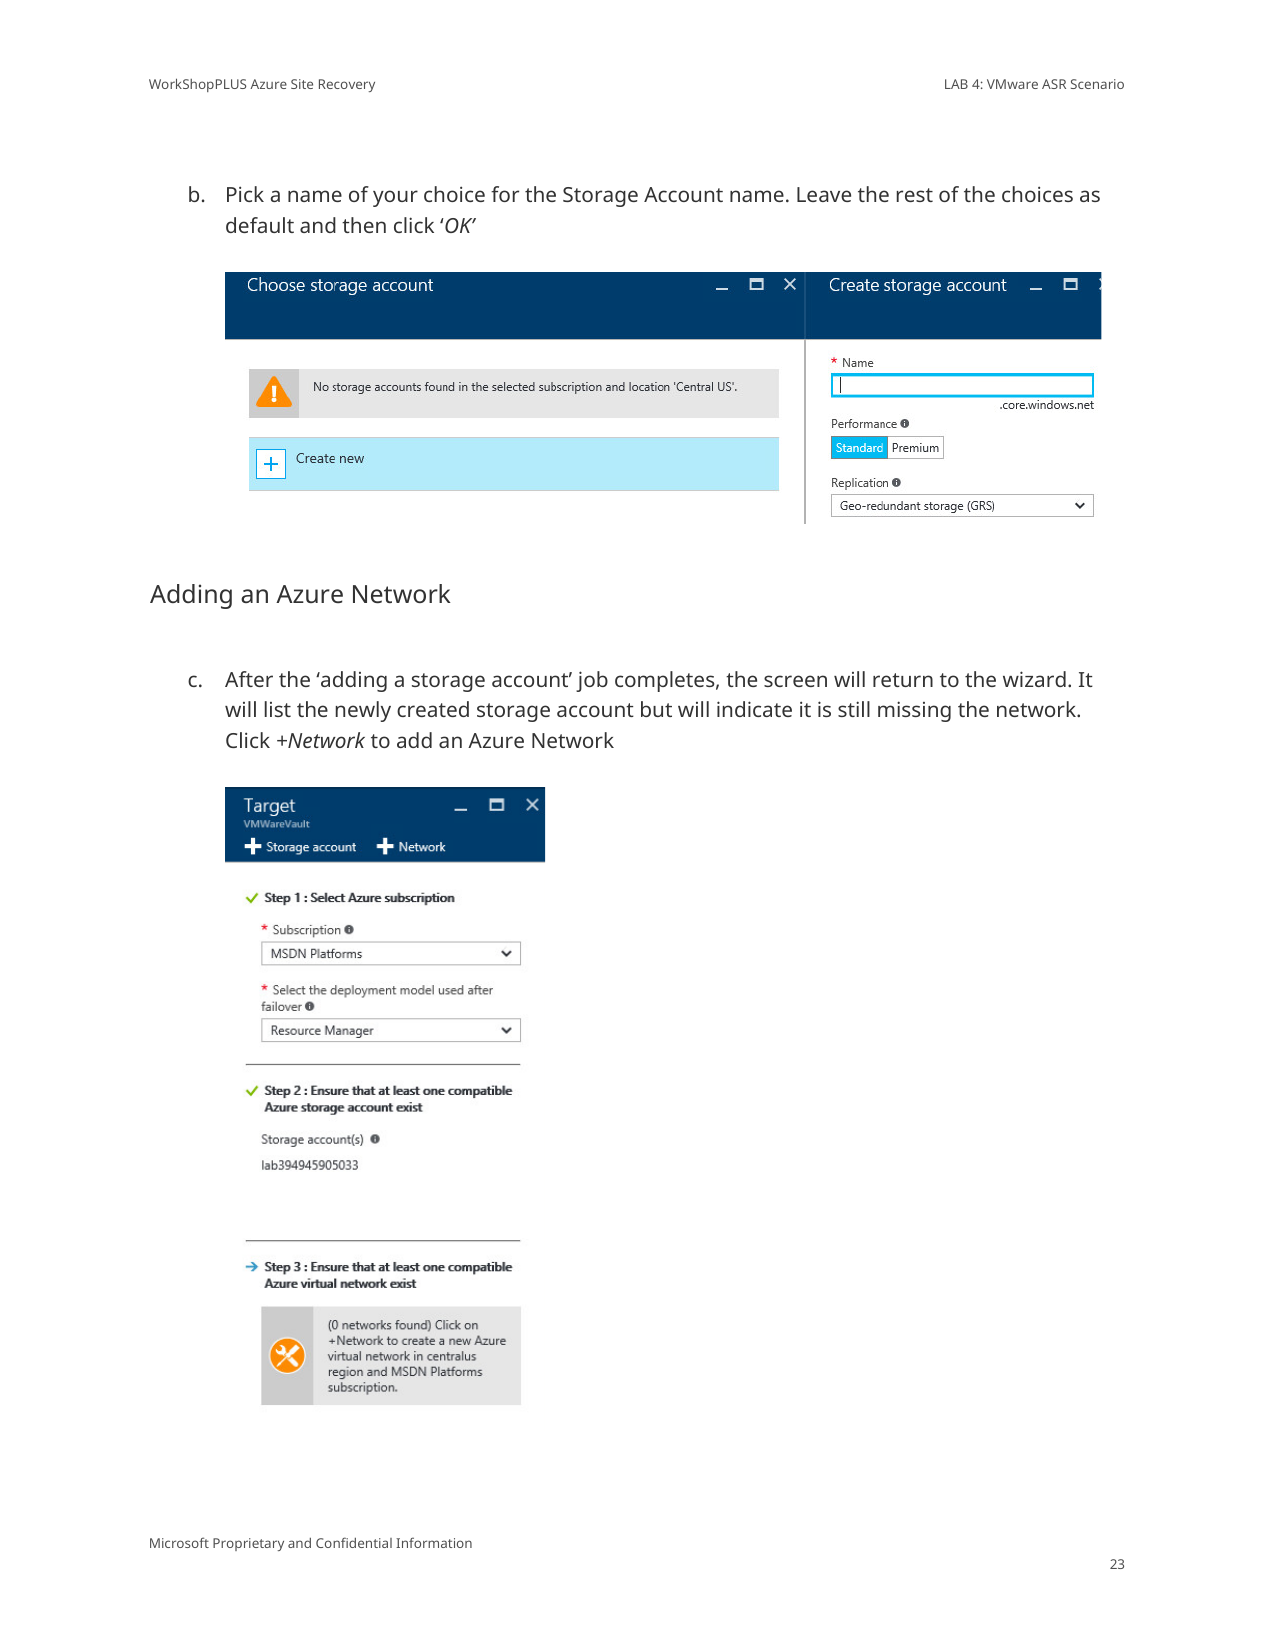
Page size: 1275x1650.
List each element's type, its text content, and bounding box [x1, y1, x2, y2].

picture [225, 787, 546, 1431]
list Pick a name of your choice for the Storage Account name. Leave the rest of the choices as default and then click ‘OK’ [187, 181, 1125, 240]
text Adding an Azure Network [150, 582, 1125, 609]
picture [225, 272, 1102, 524]
